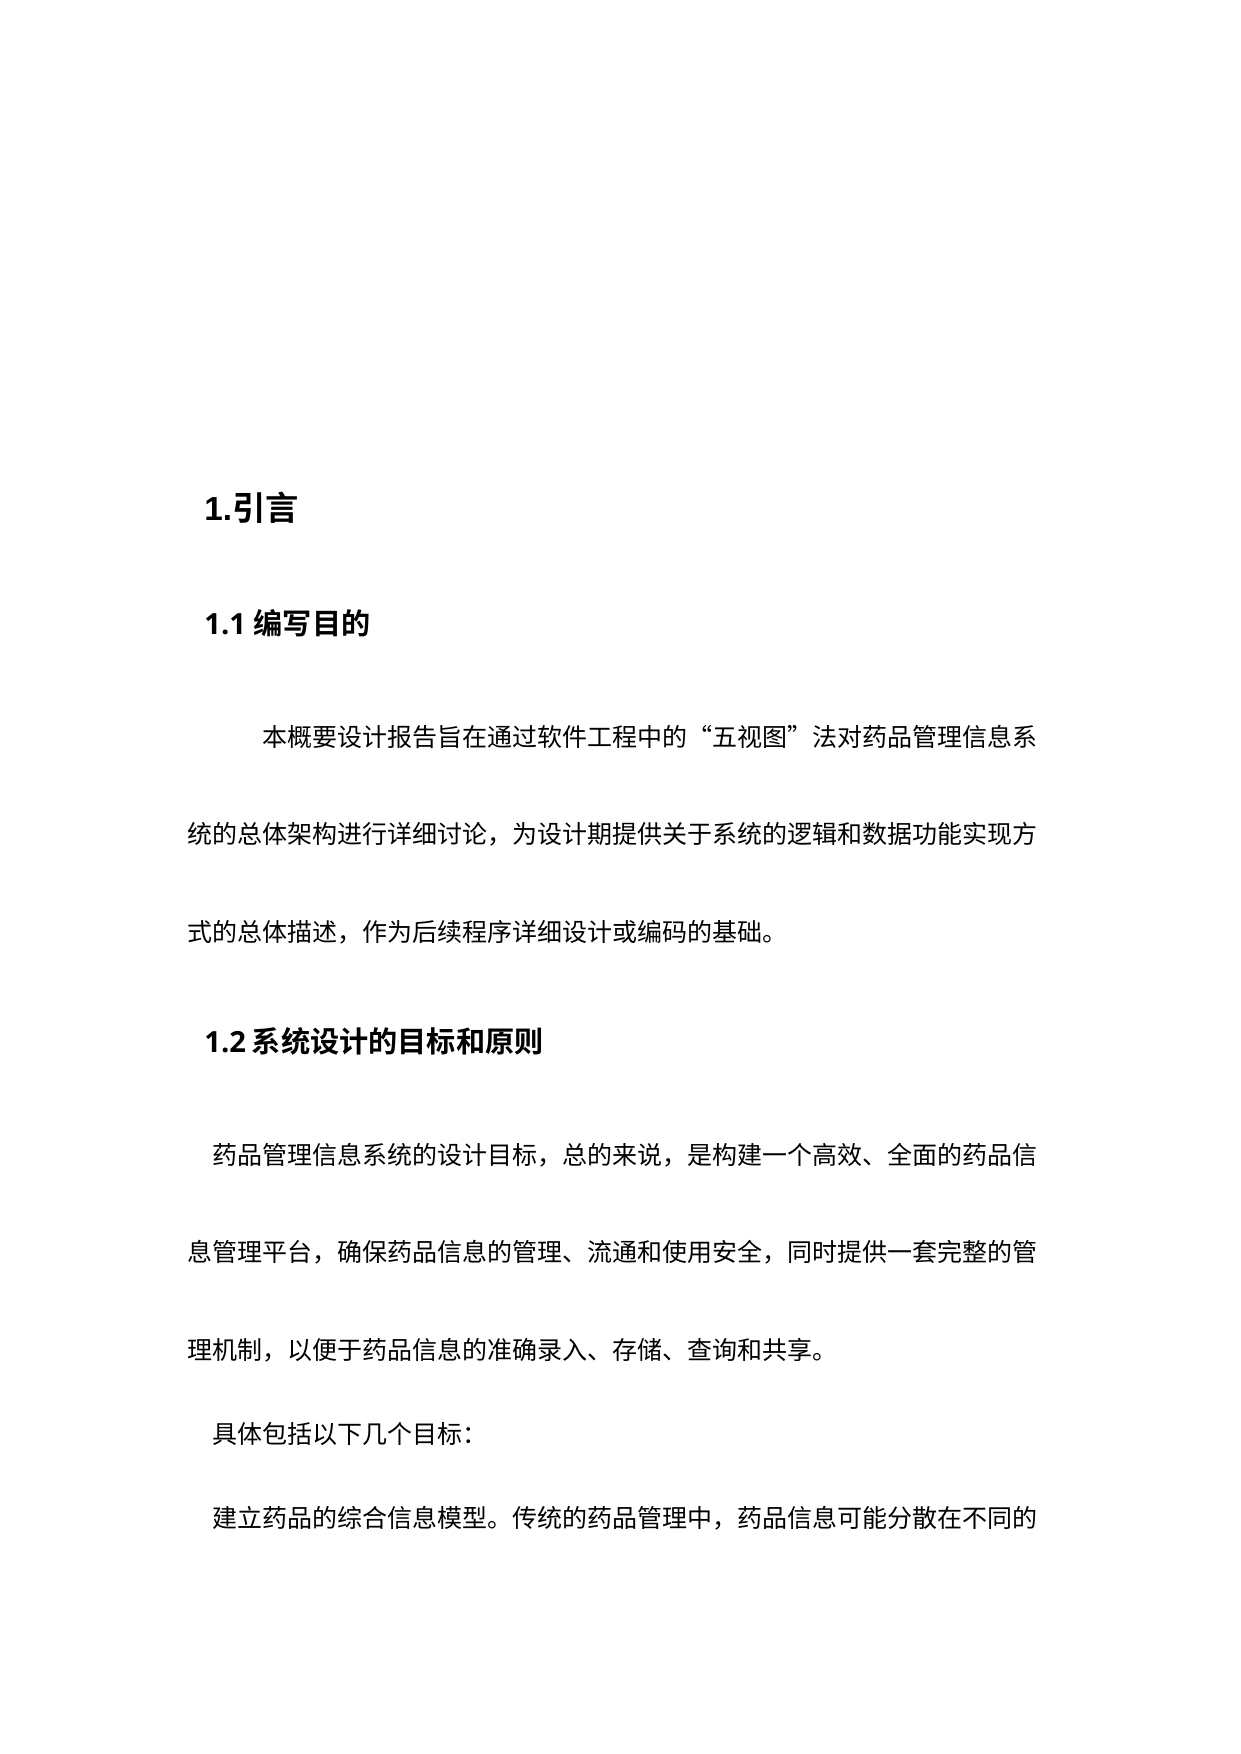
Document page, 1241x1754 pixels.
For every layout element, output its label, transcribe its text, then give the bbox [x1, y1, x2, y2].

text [187, 1484, 1053, 1549]
subtitle 1.1 编写目的 [204, 589, 1053, 654]
text 药品管理信息系统的设计目标，总的来说，是构建一个高效、全面的药品信息管理平台，确保药品信息的管理、流通和使用安全，同时提供一套完整的管理机制，以便于药品信息的准确录入、存储、查询和共享。 [187, 1121, 1053, 1381]
subtitle 1.引言 [204, 473, 1053, 538]
text 具体包括以下几个目标： [187, 1400, 1053, 1465]
text 本概要设计报告旨在通过软件工程中的“五视图”法对药品管理信息系统的总体架构进行详细讨论，为设计期提供关于系统的逻辑和数据功能实现方式的总体描述，作为后续程序详细设计或编码的基础。 [187, 703, 1053, 963]
subtitle 1.2系统设计的目标和原则 [204, 1008, 1053, 1073]
